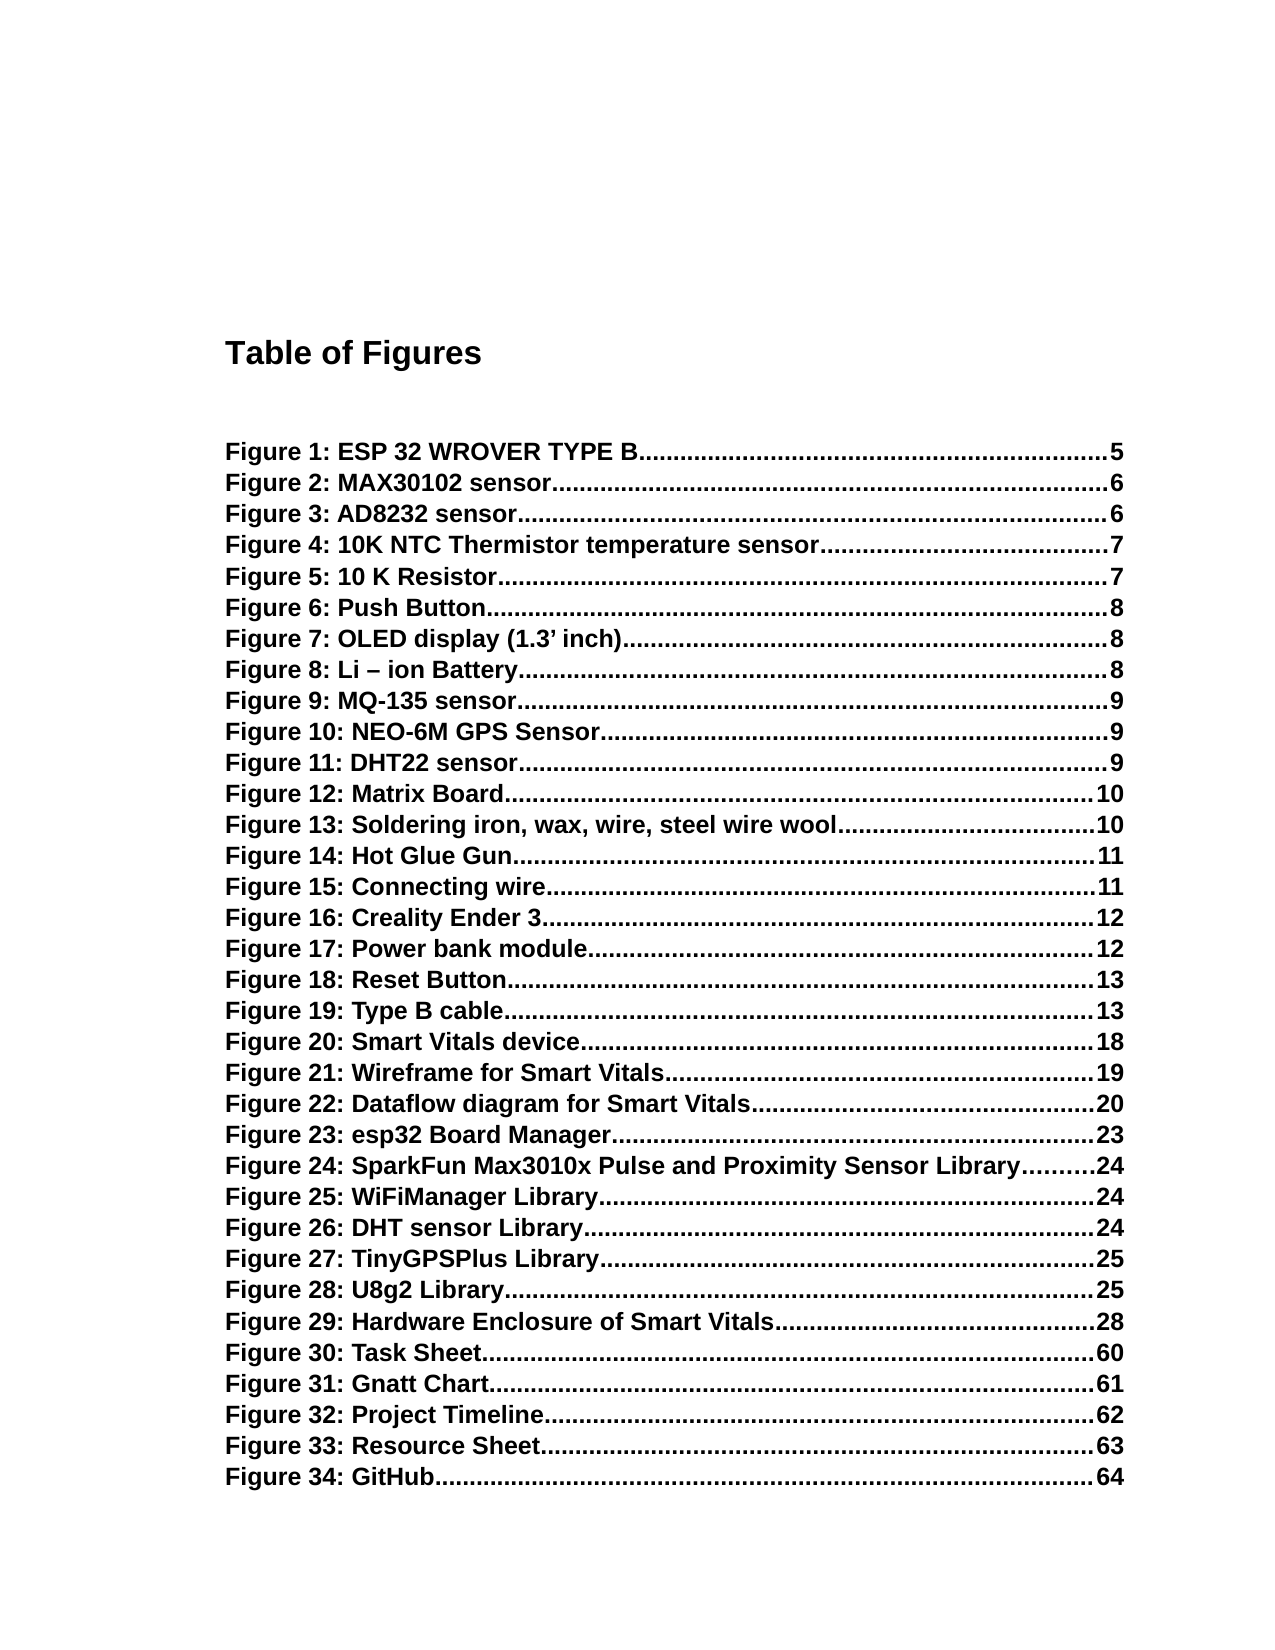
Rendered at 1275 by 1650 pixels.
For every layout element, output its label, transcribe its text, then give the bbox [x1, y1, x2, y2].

text Figure 14: Hot Glue Gun 11 [225, 841, 1125, 869]
text Figure 12: Matrix Board 10 [225, 779, 1125, 807]
text Figure 8: Li – ion Battery 8 [225, 654, 1125, 683]
text Figure 28: U8g2 Library 25 [225, 1275, 1125, 1304]
text Figure 6: Push Button 8 [225, 592, 1125, 621]
text Figure 11: DHT22 sensor 9 [225, 748, 1125, 776]
text Figure 15: Connecting wire 11 [225, 872, 1125, 901]
text Figure 7: OLED display (1.3’ inch) 8 [225, 623, 1125, 652]
subtitle Table of Figures [225, 333, 1125, 371]
text Figure 29: Hardware Enclosure of Smart Vitals 28 [225, 1306, 1125, 1335]
text Figure 1: ESP 32 WROVER TYPE B 5 [225, 437, 1125, 466]
text Figure 22: Dataflow diagram for Smart Vitals 20 [225, 1089, 1125, 1118]
text Figure 16: Creality Ender 3 12 [225, 903, 1125, 932]
text Figure 18: Reset Button 13 [225, 965, 1125, 994]
text Figure 26: DHT sensor Library 24 [225, 1213, 1125, 1242]
text Figure 25: WiFiManager Library 24 [225, 1182, 1125, 1211]
text Figure 19: Type B cable 13 [225, 996, 1125, 1025]
text Figure 9: MQ-135 sensor 9 [225, 686, 1125, 714]
text Figure 34: GitHub 64 [225, 1462, 1125, 1490]
text Figure 13: Soldering iron, wax, wire, steel wire wool 10 [225, 810, 1125, 838]
text Figure 20: Smart Vitals device 18 [225, 1027, 1125, 1056]
text Figure 33: Resource Sheet 63 [225, 1431, 1125, 1459]
text Figure 31: Gnatt Chart 61 [225, 1368, 1125, 1397]
text Figure 10: NEO-6M GPS Sensor 9 [225, 717, 1125, 745]
text Figure 32: Project Timeline 62 [225, 1399, 1125, 1428]
text Figure 4: 10K NTC Thermistor temperature sensor 7 [225, 530, 1125, 559]
text Figure 30: Task Sheet 60 [225, 1337, 1125, 1366]
text Figure 17: Power bank module 12 [225, 934, 1125, 963]
text Figure 27: TinyGPSPlus Library 25 [225, 1244, 1125, 1273]
text Figure 24: SparkFun Max3010x Pulse and Proximity Sensor Library 24 [225, 1151, 1125, 1180]
text Figure 5: 10 K Resistor 7 [225, 561, 1125, 590]
text Figure 3: AD8232 sensor 6 [225, 499, 1125, 528]
text Figure 23: esp32 Board Manager 23 [225, 1120, 1125, 1149]
text Figure 21: Wireframe for Smart Vitals 19 [225, 1058, 1125, 1087]
text Figure 2: MAX30102 sensor 6 [225, 468, 1125, 497]
